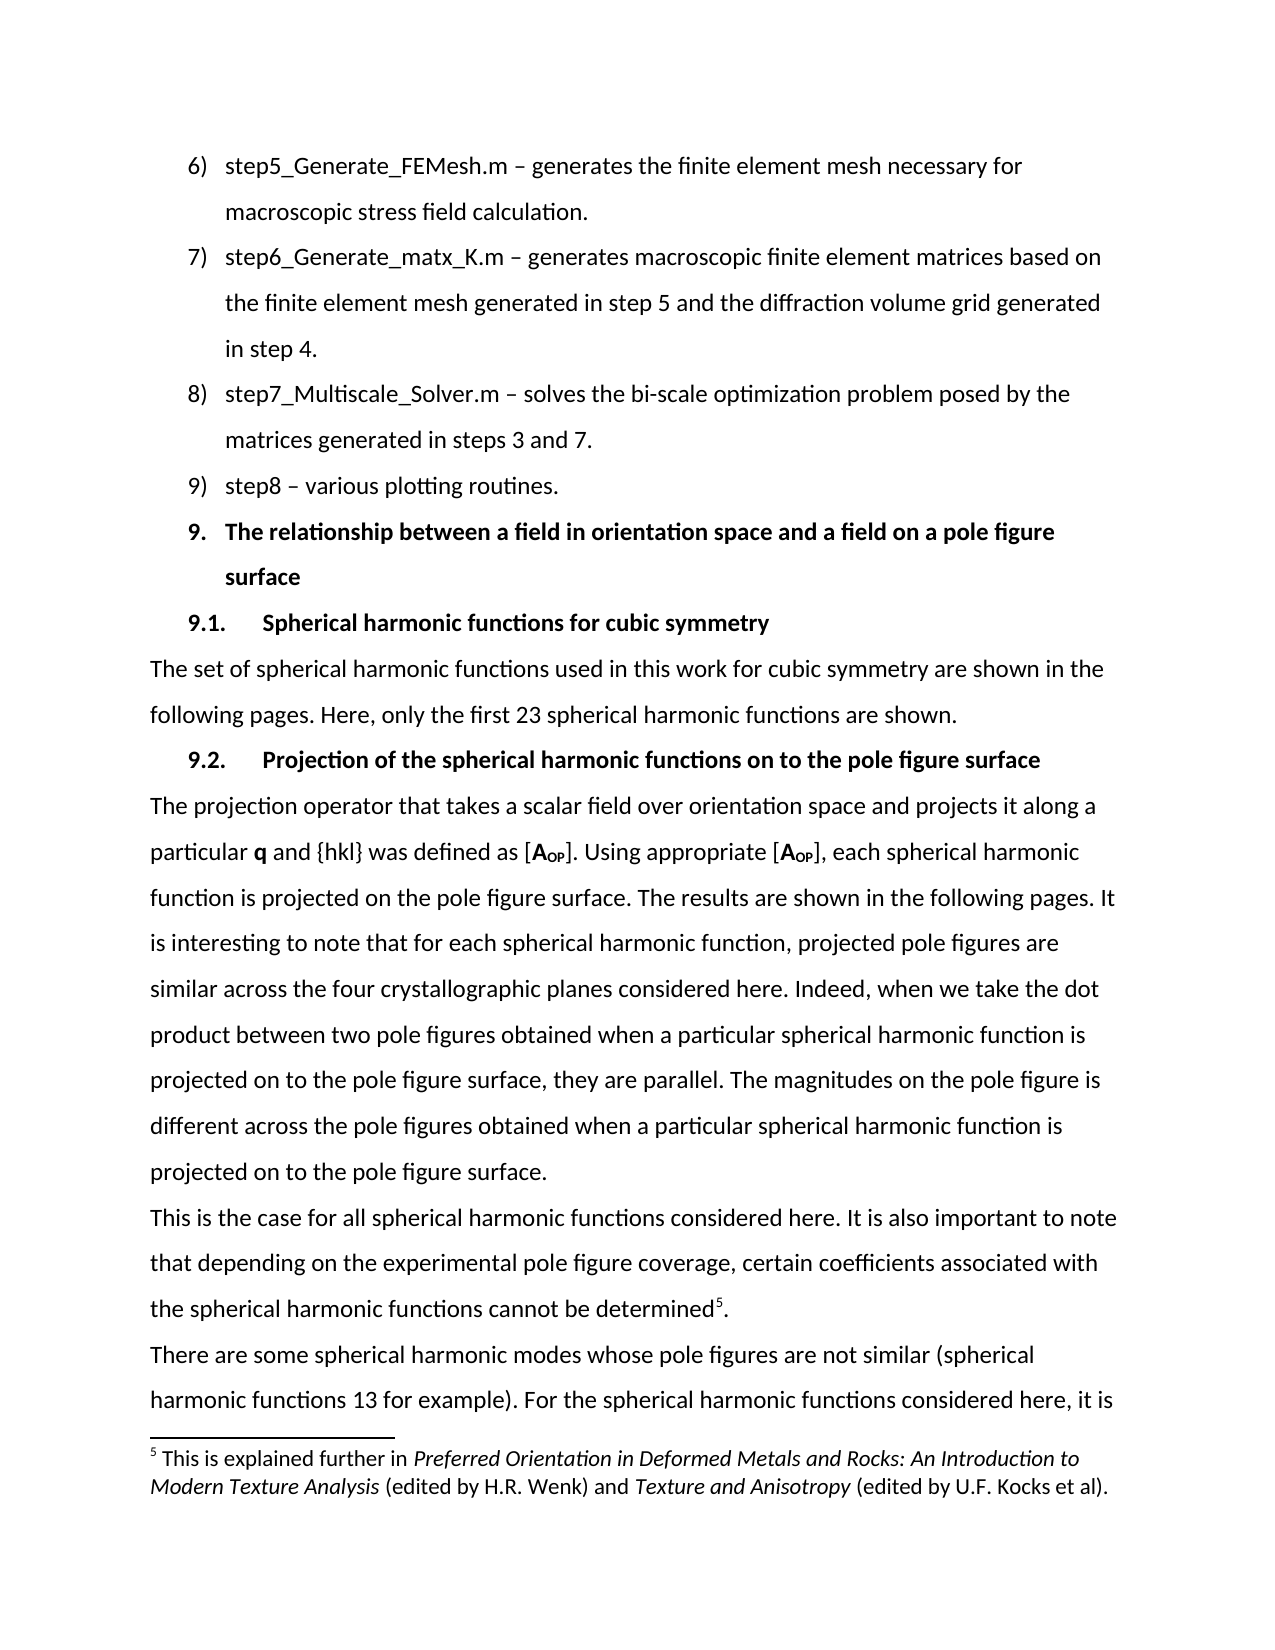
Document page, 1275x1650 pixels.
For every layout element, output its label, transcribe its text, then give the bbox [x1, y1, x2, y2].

list step5_Generate_FEMesh.m – generates the finite element mesh necessary for macroscopic stress field calculation. [187, 150, 1125, 226]
text The projection operator that takes a scalar field over orientation space and projects it along a particular q and {hkl} was defined as [AOP]. Using appropriate [AOP], each spherical harmonic function is projected on the pole figure surface. The results are shown in the following pages. It is interesting to note that for each spherical harmonic function, projected pole figures are similar across the four crystallographic planes considered here. Indeed, when we take the dot product between two pole figures obtained when a particular spherical harmonic function is projected on to the pole figure surface, they are parallel. The magnitudes on the pole figure is different across the pole figures obtained when a particular spherical harmonic function is projected on to the pole figure surface. [150, 790, 1125, 1187]
list Projection of the spherical harmonic functions on to the pole figure surface [187, 744, 1125, 775]
list step6_Generate_matx_K.m – generates macroscopic finite element matrices based on the finite element mesh generated in step 5 and the diffraction volume grid generated in step 4. [187, 241, 1125, 363]
list The relationship between a field in orientation space and a field on a pole figure surface [187, 516, 1125, 592]
list step8 – various plotting routines. [187, 470, 1125, 501]
list step7_Multiscale_Solver.m – solves the bi-scale optimization problem posed by the matrices generated in steps 3 and 7. [187, 379, 1125, 455]
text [150, 1339, 1125, 1415]
text The set of spherical harmonic functions used in this work for cubic symmetry are shown in the following pages. Here, only the first 23 spherical harmonic functions are shown. [150, 653, 1125, 729]
text This is the case for all spherical harmonic functions considered here. It is also important to note that depending on the experimental pole figure coverage, certain coefficients associated with the spherical harmonic functions cannot be determined. [150, 1202, 1125, 1324]
list Spherical harmonic functions for cubic symmetry [187, 607, 1125, 638]
